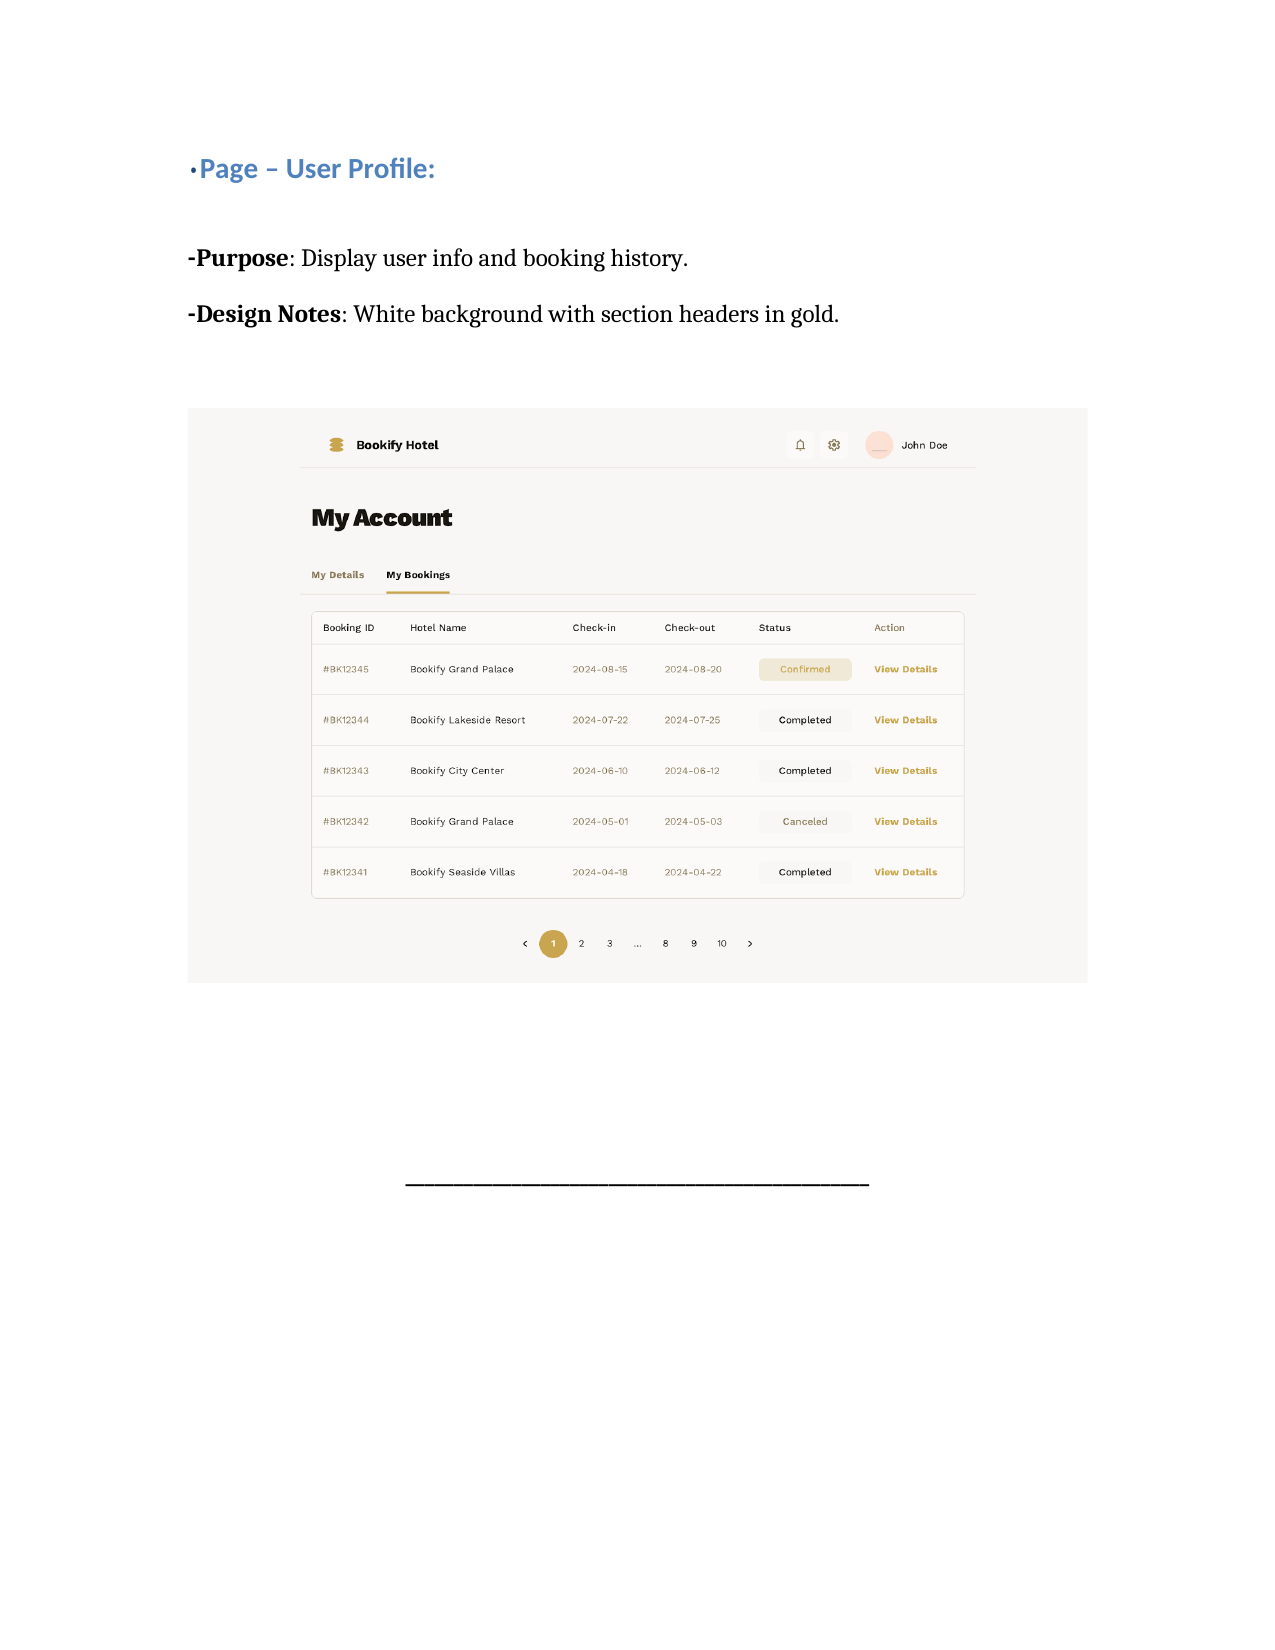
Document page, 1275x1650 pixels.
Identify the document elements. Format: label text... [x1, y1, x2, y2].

text -Design Notes: White background with section headers in gold. [187, 298, 1087, 330]
subtitle •Page – User Profile: [187, 150, 1087, 186]
text -Purpose: Display user info and booking history. [187, 242, 1087, 273]
picture [187, 408, 1088, 983]
text ________________________________________________ [187, 1161, 1087, 1221]
